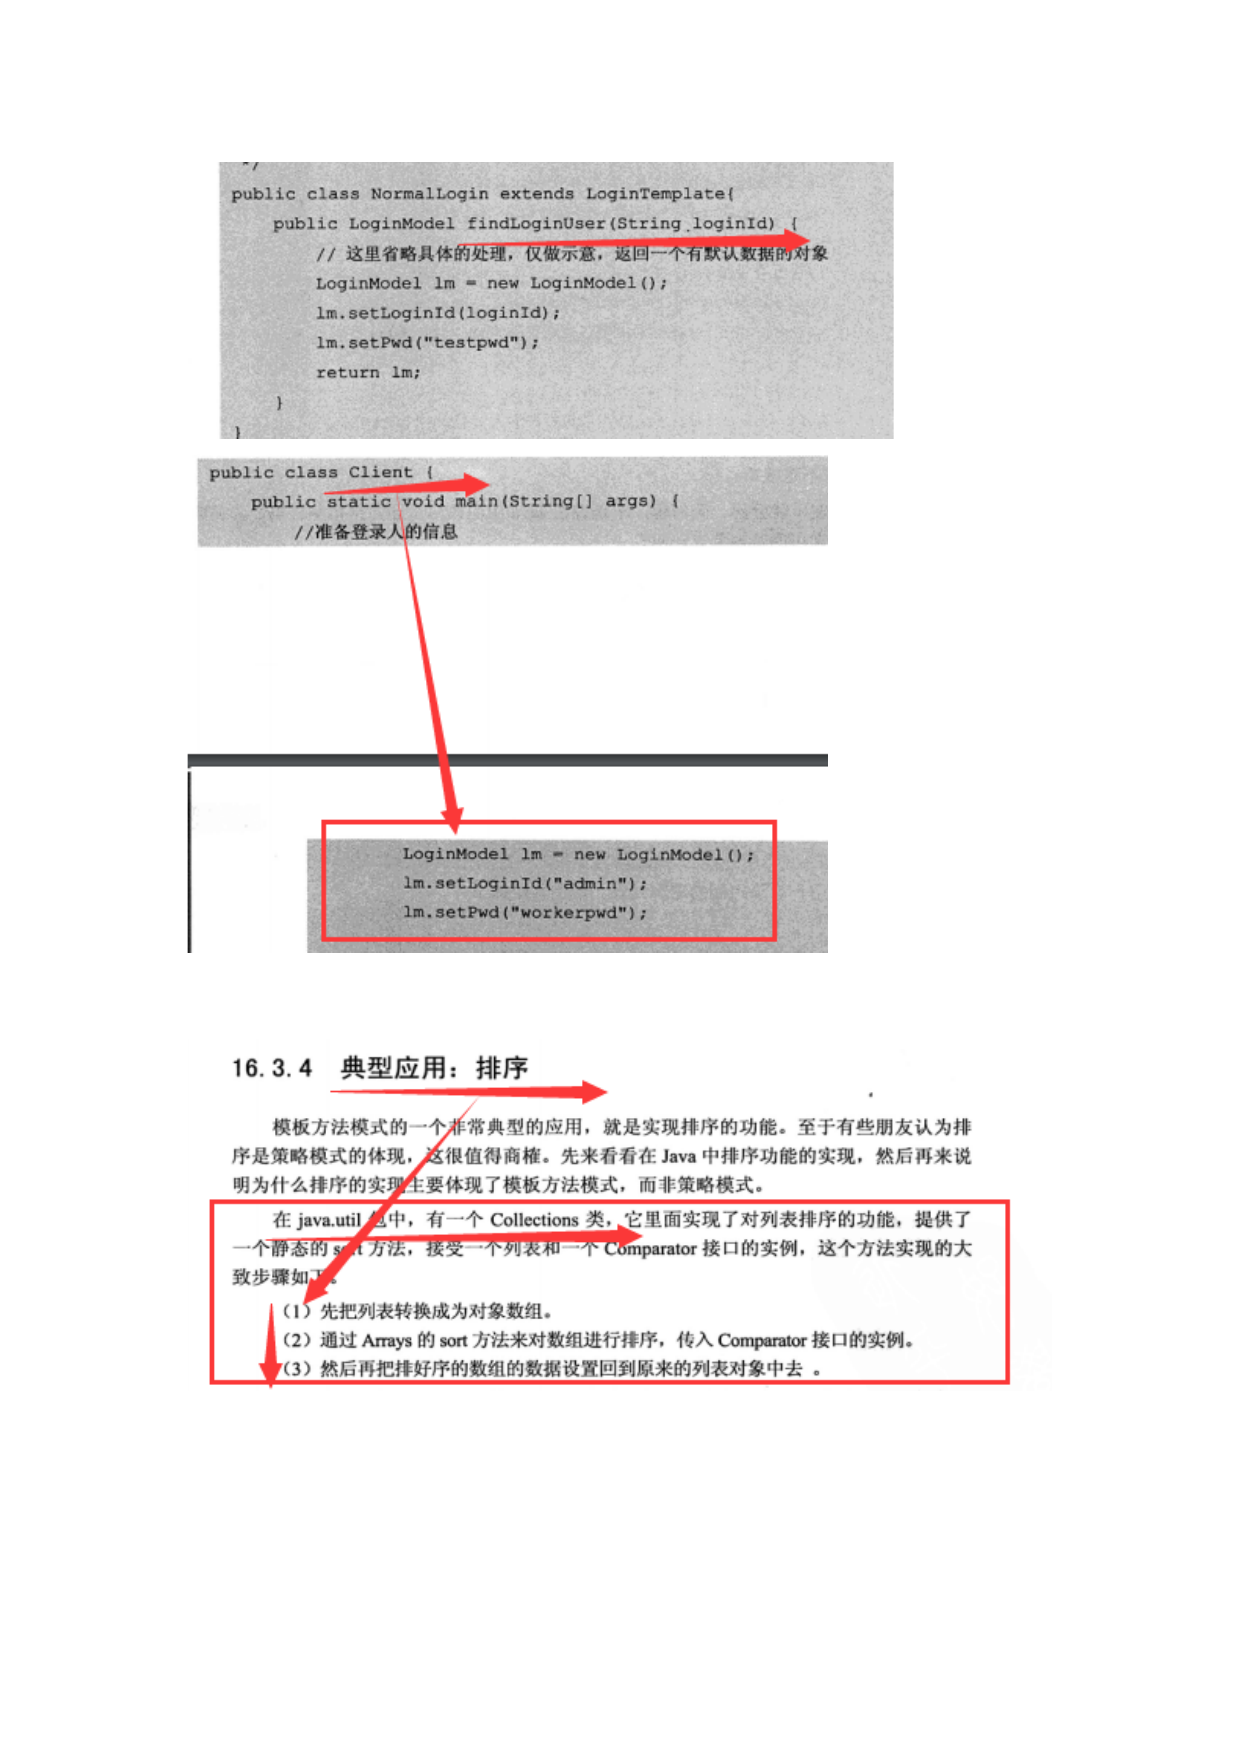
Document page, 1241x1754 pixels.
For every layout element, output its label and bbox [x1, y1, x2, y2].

picture [187, 162, 894, 439]
picture [187, 454, 828, 953]
picture [187, 1039, 1053, 1391]
